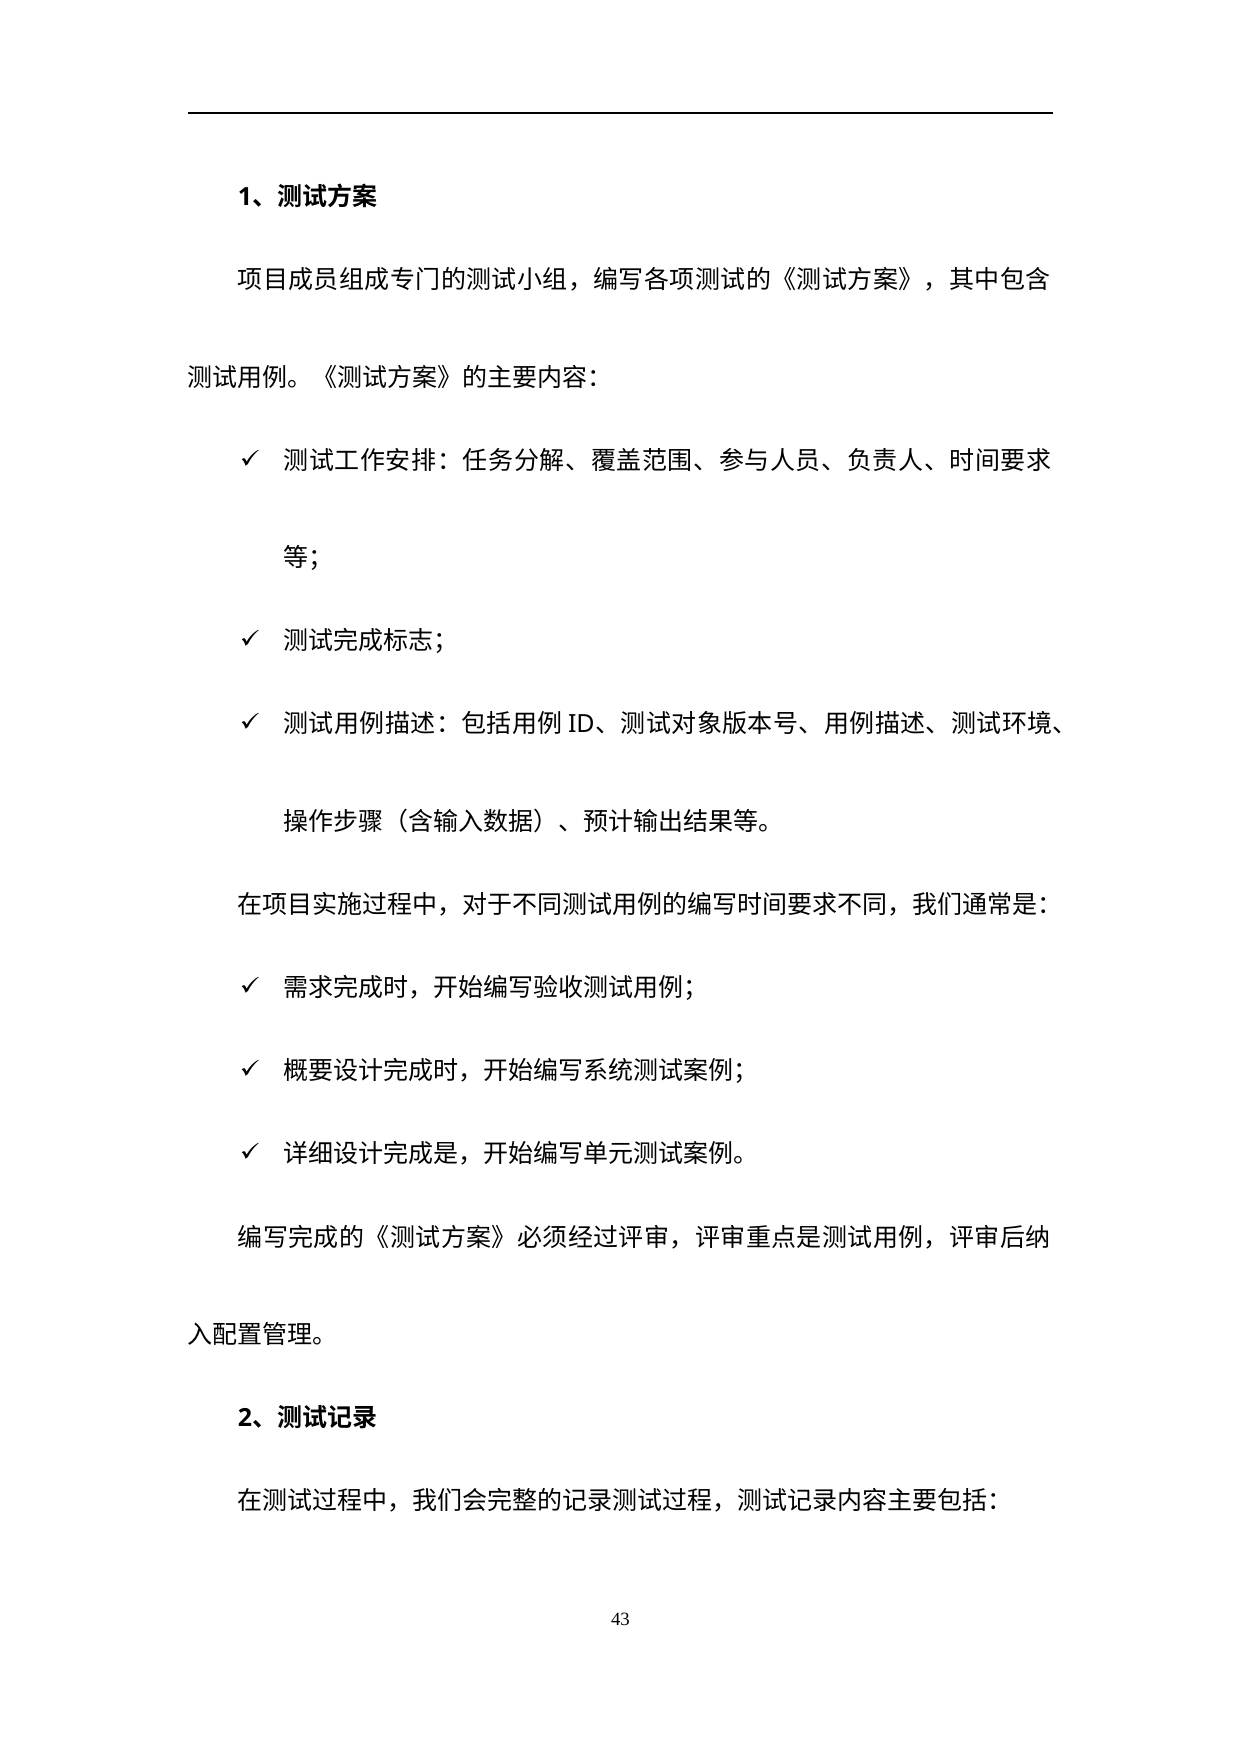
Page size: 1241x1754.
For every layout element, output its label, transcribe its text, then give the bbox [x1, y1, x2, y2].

list 测试工作安排：任务分解、覆盖范围、参与人员、负责人、时间要求等； [239, 426, 1053, 588]
text 1、测试方案 [187, 162, 1053, 227]
list 测试完成标志； [239, 606, 1053, 671]
text 在测试过程中，我们会完整的记录测试过程，测试记录内容主要包括： [187, 1466, 1053, 1531]
list 详细设计完成是，开始编写单元测试案例。 [239, 1119, 1053, 1184]
text 项目成员组成专门的测试小组，编写各项测试的《测试方案》，其中包含测试用例。《测试方案》的主要内容： [187, 245, 1053, 408]
text 编写完成的《测试方案》必须经过评审，评审重点是测试用例，评审后纳入配置管理。 [187, 1203, 1053, 1365]
text 在项目实施过程中，对于不同测试用例的编写时间要求不同，我们通常是： [187, 870, 1053, 935]
text 2、测试记录 [187, 1383, 1053, 1448]
list 概要设计完成时，开始编写系统测试案例； [239, 1036, 1053, 1101]
list 测试用例描述：包括用例ID、测试对象版本号、用例描述、测试环境、操作步骤（含输入数据）、预计输出结果等。 [239, 689, 1053, 852]
list 需求完成时，开始编写验收测试用例； [239, 953, 1053, 1018]
